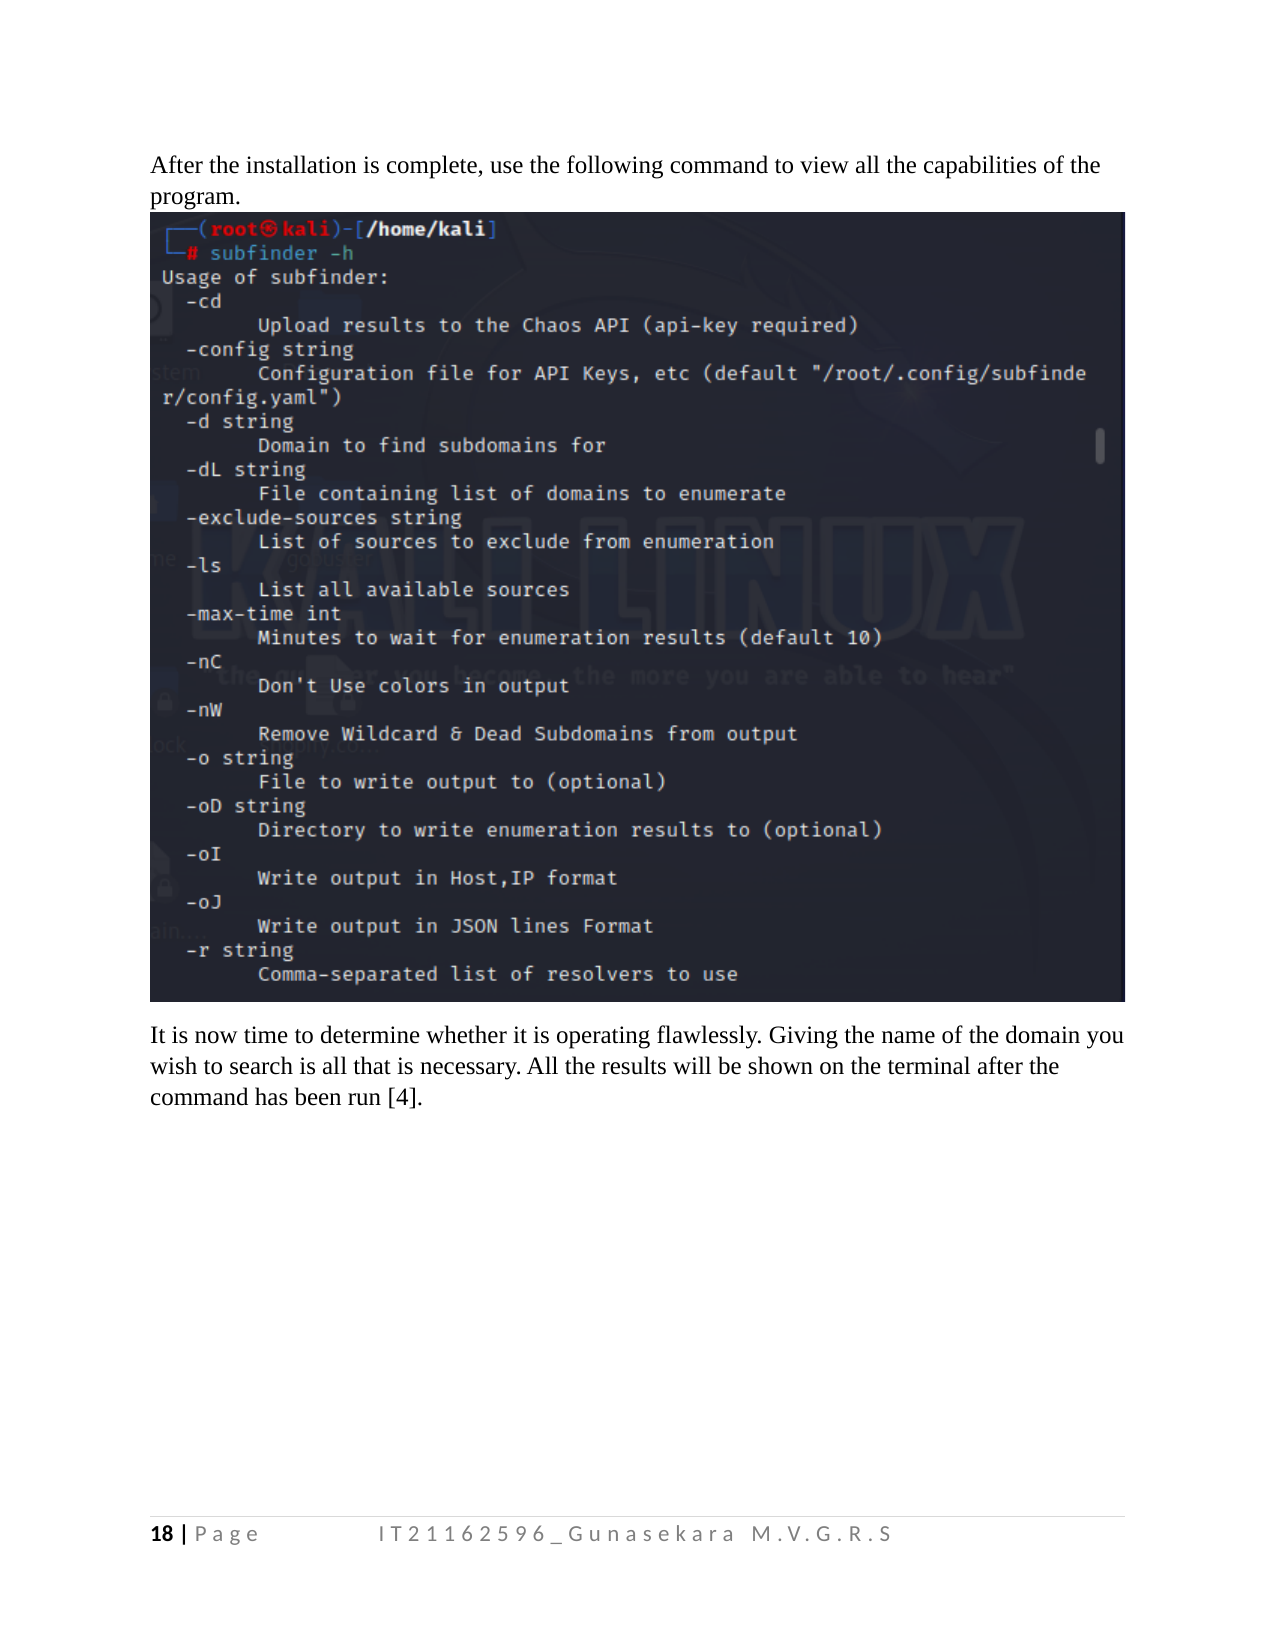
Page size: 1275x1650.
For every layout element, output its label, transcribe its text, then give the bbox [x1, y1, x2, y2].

picture [150, 212, 1125, 1002]
text It is now time to determine whether it is operating flawlessly. Giving the name of the domain you wish to search is all that is necessary. All the results will be shown on the terminal after the command has been run. [150, 1020, 1125, 1111]
text After the installation is complete, use the following command to view all the capabilities of the program. [150, 150, 1125, 212]
